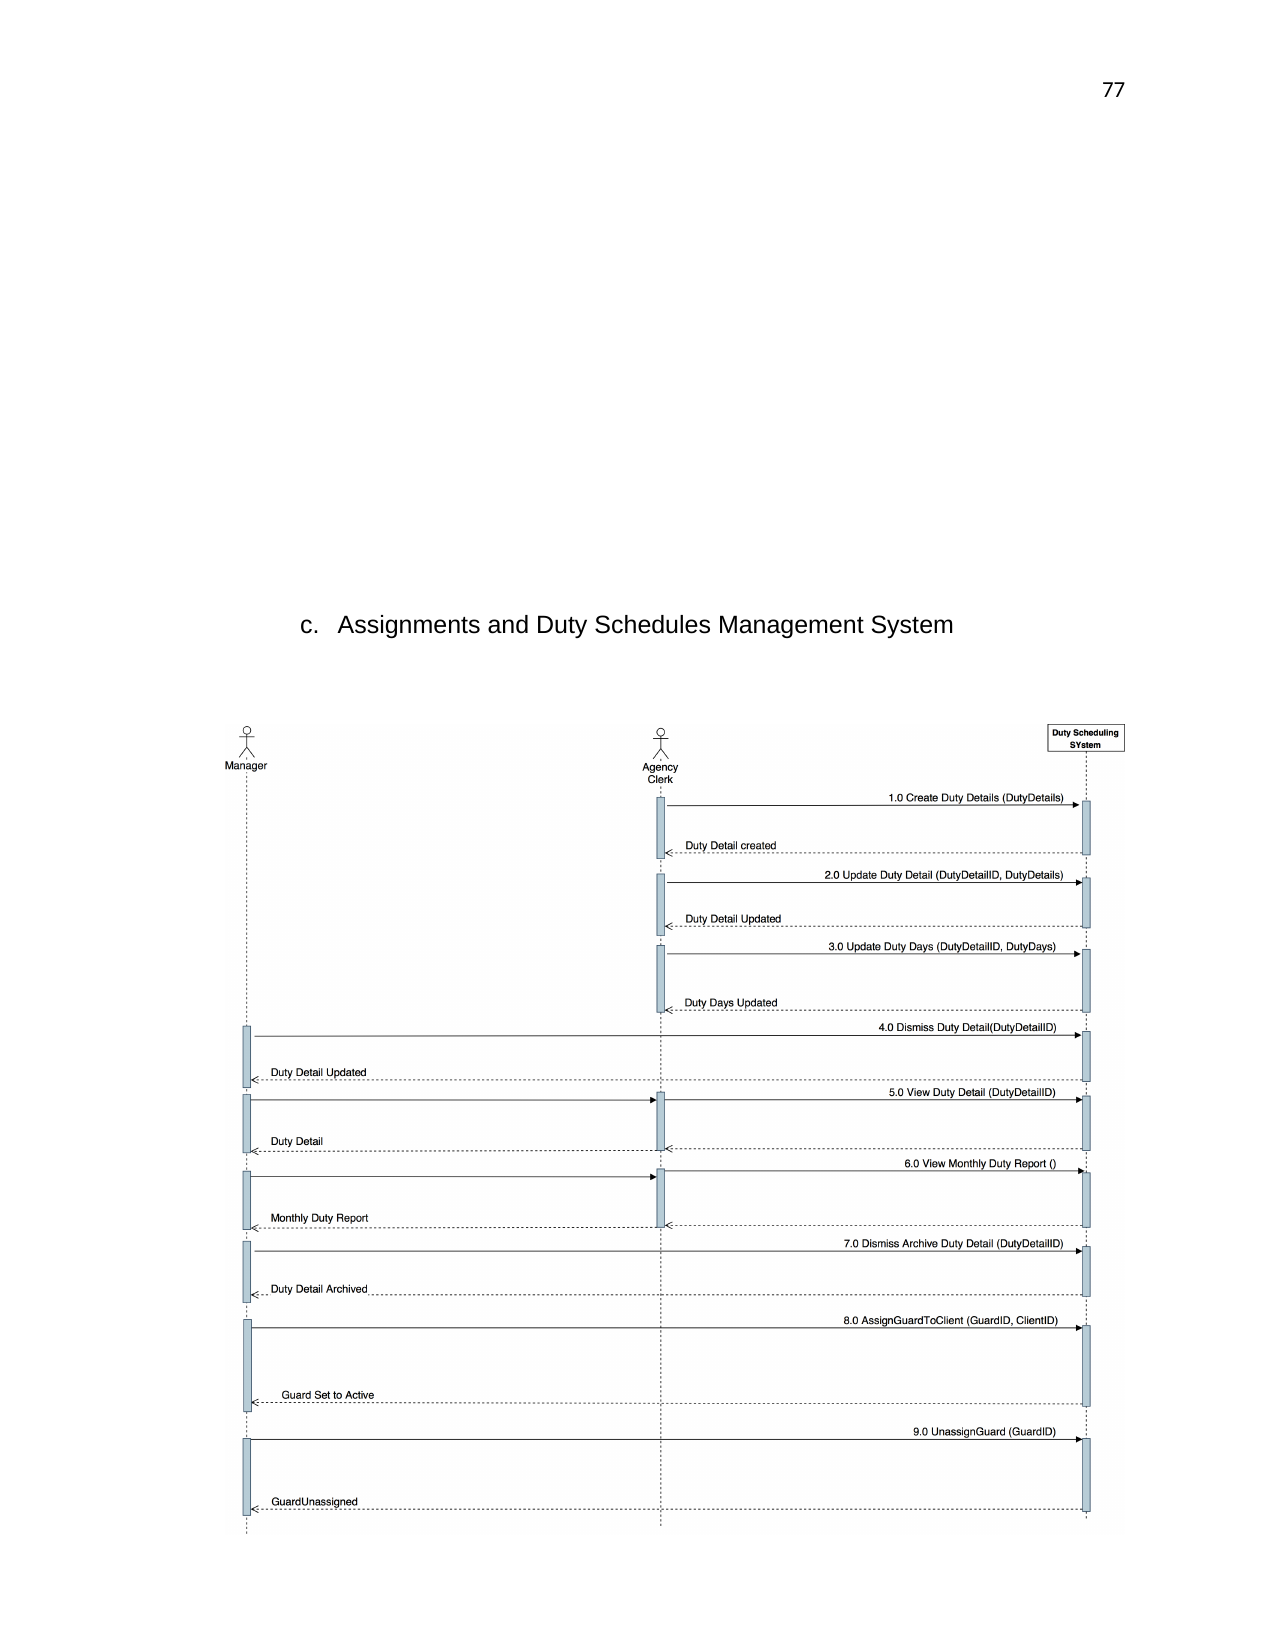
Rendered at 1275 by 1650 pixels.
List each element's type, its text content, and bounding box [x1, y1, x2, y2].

picture [225, 724, 1125, 1535]
list Assignments and Duty Schedules Management System [300, 610, 1125, 639]
